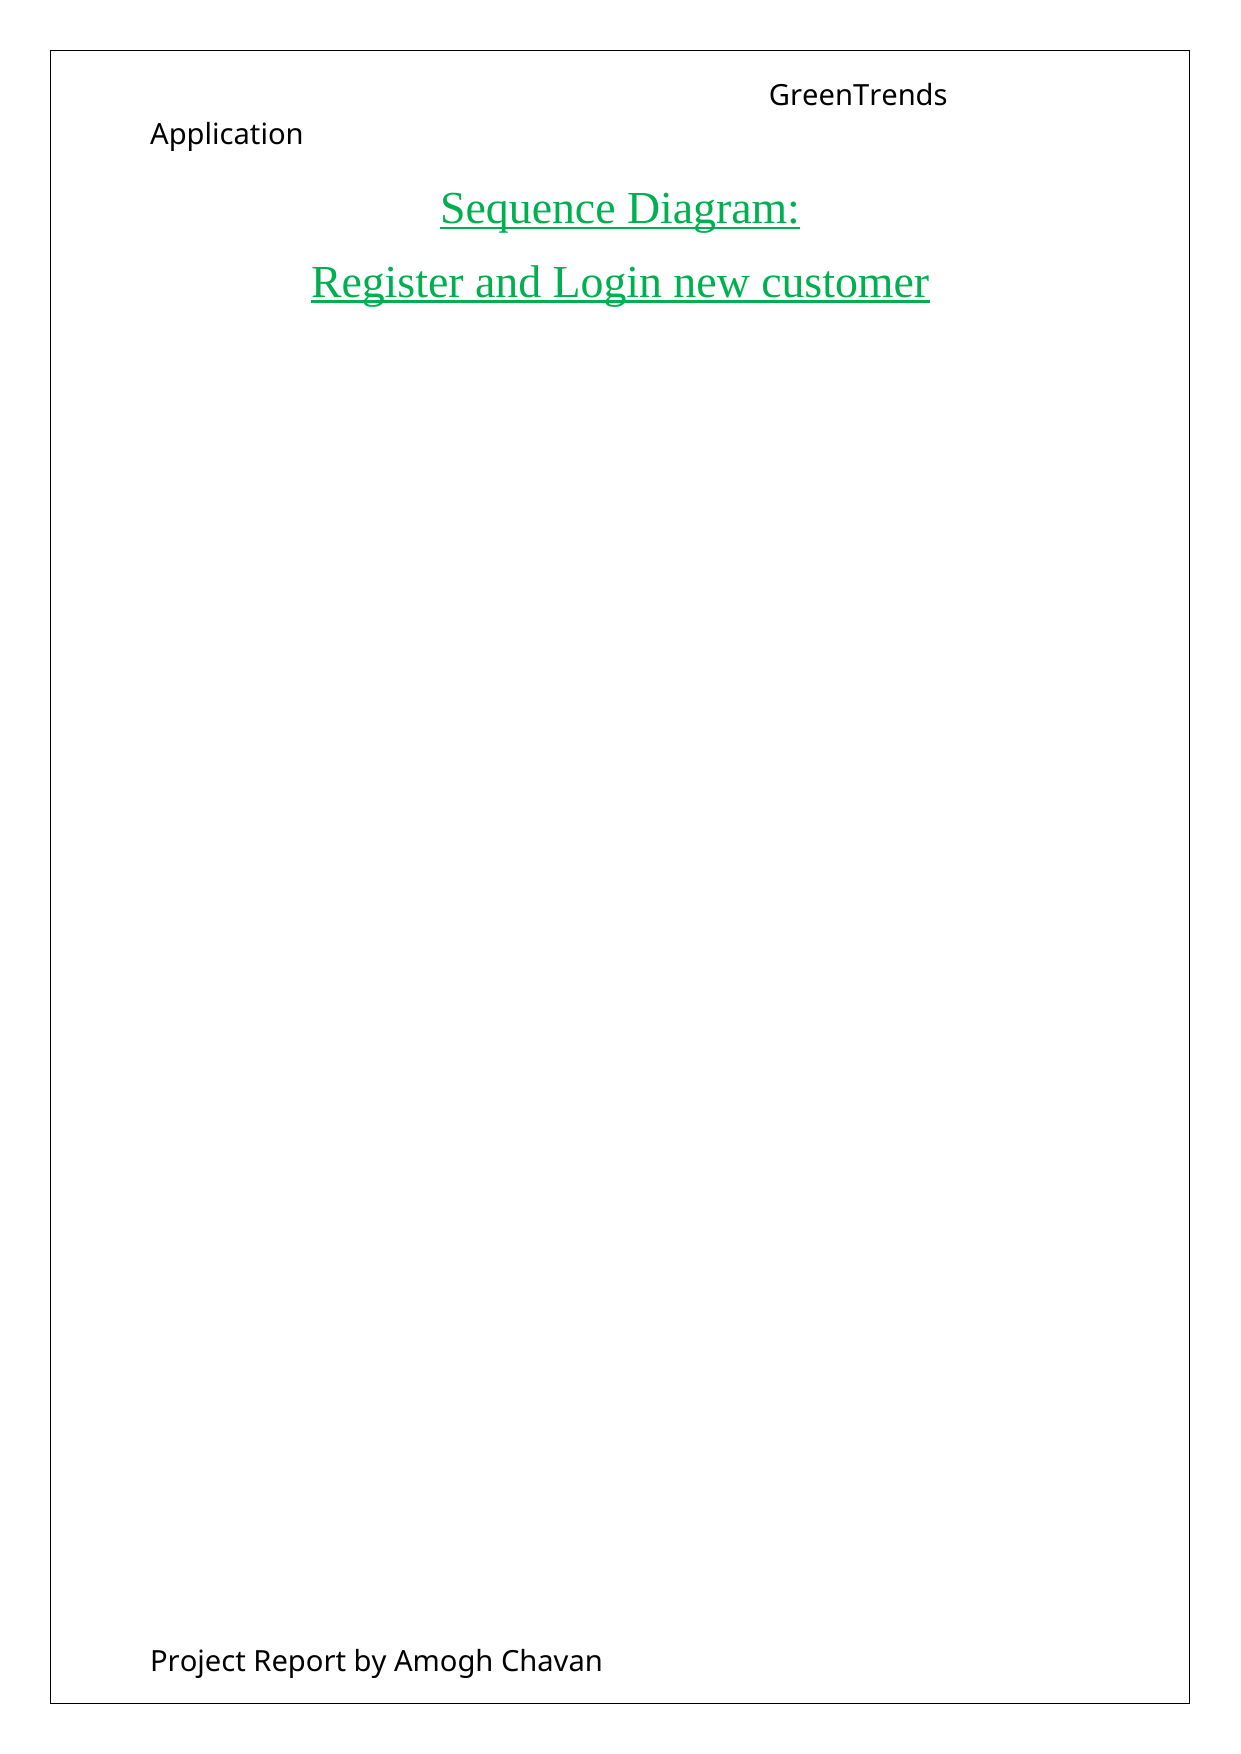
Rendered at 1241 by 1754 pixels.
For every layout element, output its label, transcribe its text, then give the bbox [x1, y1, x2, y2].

text Register and Login new customer [150, 255, 1090, 307]
text Sequence Diagram: [150, 181, 1090, 234]
